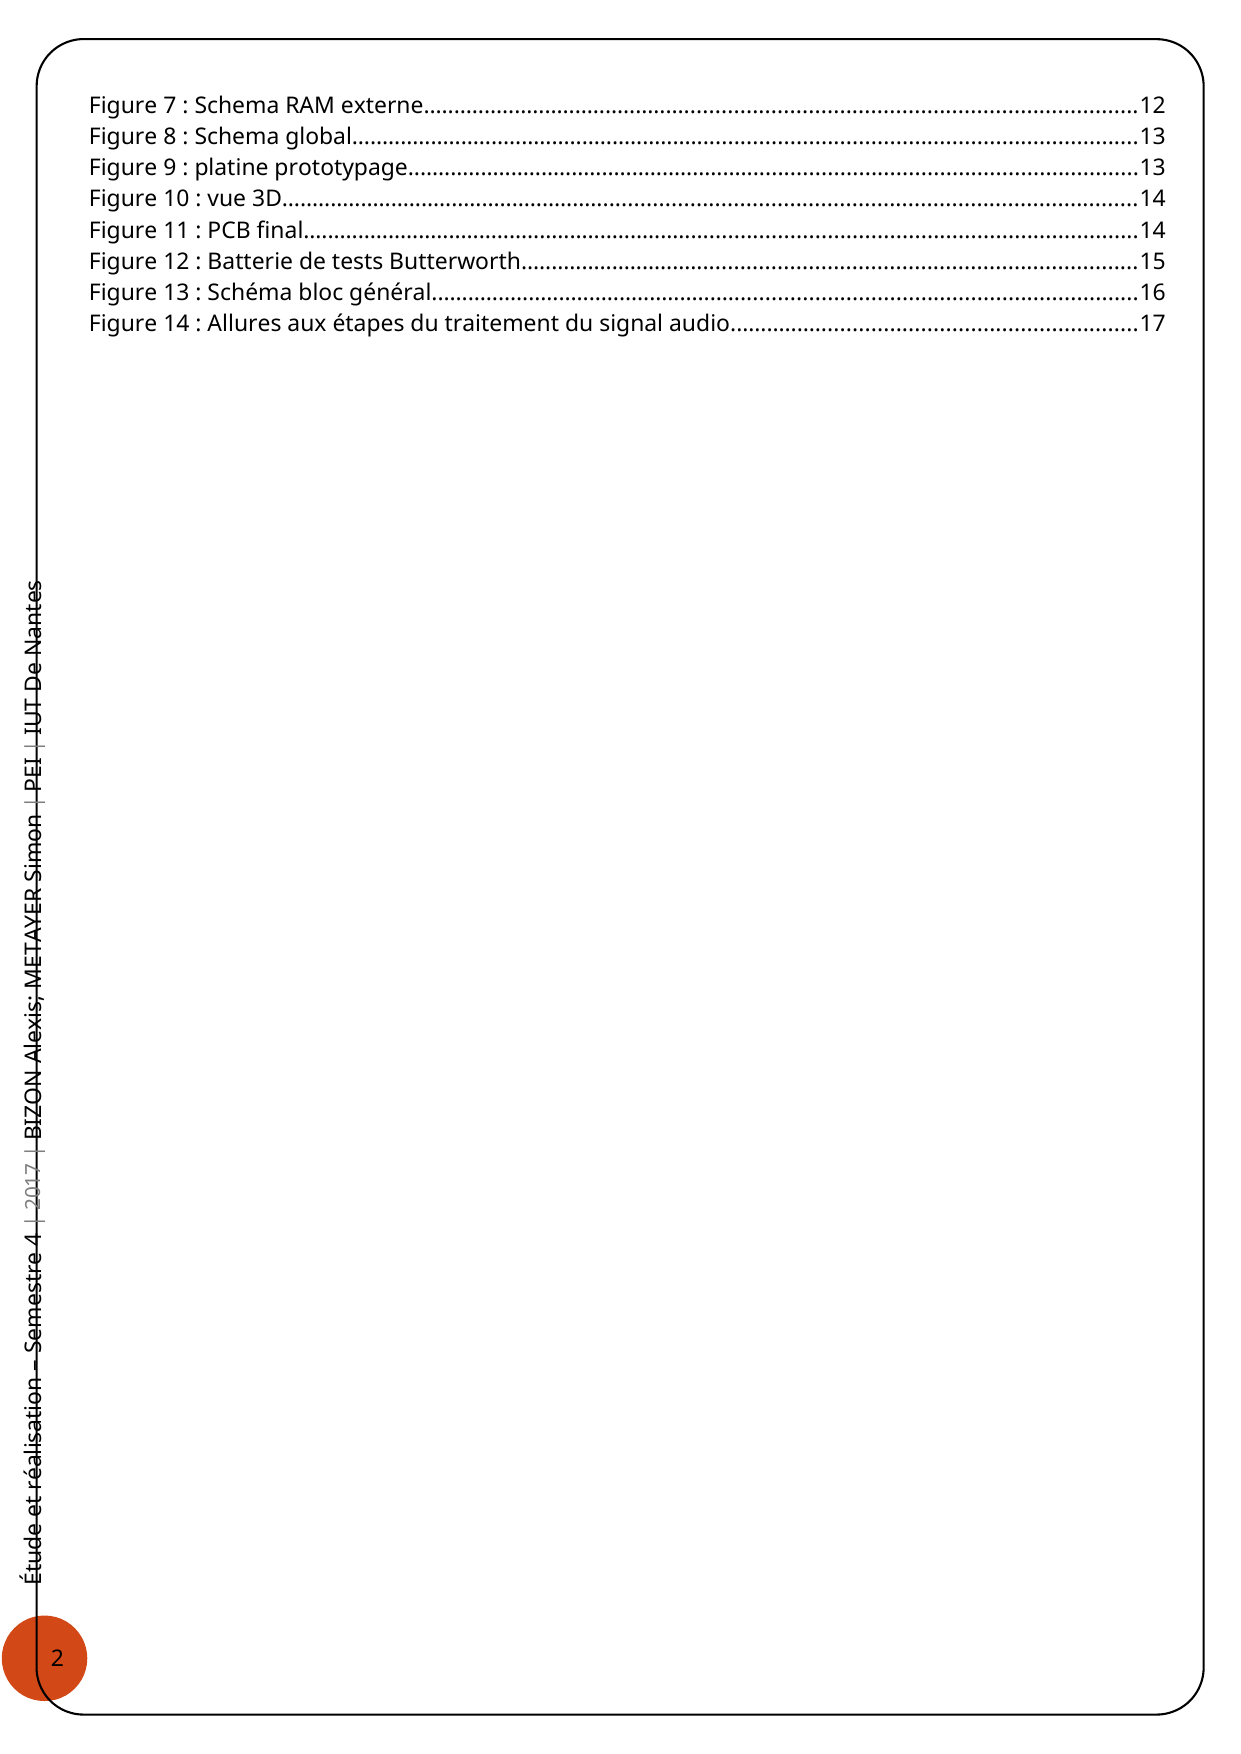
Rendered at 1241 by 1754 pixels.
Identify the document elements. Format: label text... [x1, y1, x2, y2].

text Figure 14 : Allures aux étapes du traitement du signal audio 17 [89, 307, 1166, 339]
text Figure 10 : vue 3D 14 [89, 182, 1166, 214]
text Figure 7 : Schema RAM externe 12 [89, 89, 1166, 120]
text Figure 12 : Batterie de tests Butterworth 15 [89, 245, 1166, 276]
text Figure 11 : PCB final 14 [89, 214, 1166, 245]
text Figure 13 : Schéma bloc général 16 [89, 276, 1166, 307]
text Figure 8 : Schema global 13 [89, 120, 1166, 151]
text Figure 9 : platine prototypage 13 [89, 151, 1166, 182]
